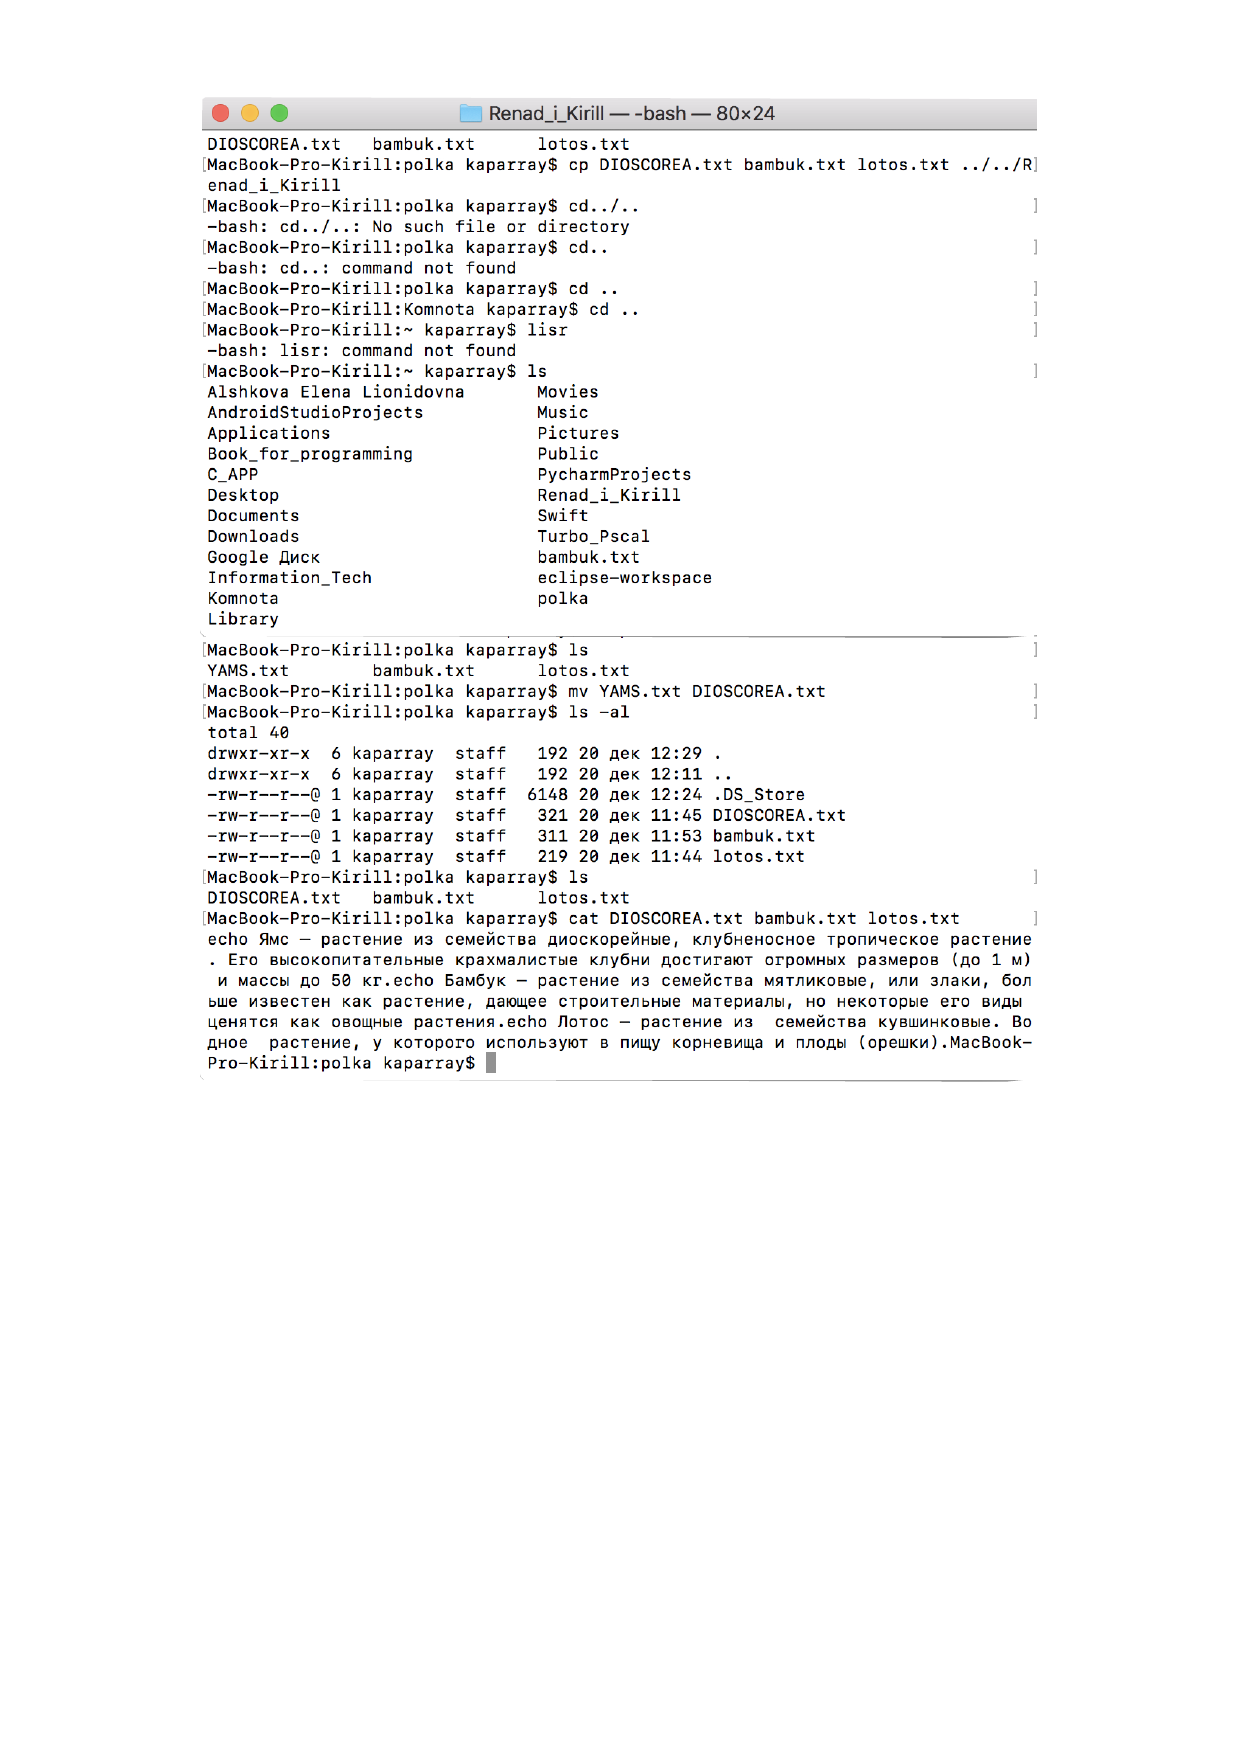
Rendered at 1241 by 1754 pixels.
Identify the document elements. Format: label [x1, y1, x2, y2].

picture [199, 96, 1037, 1081]
